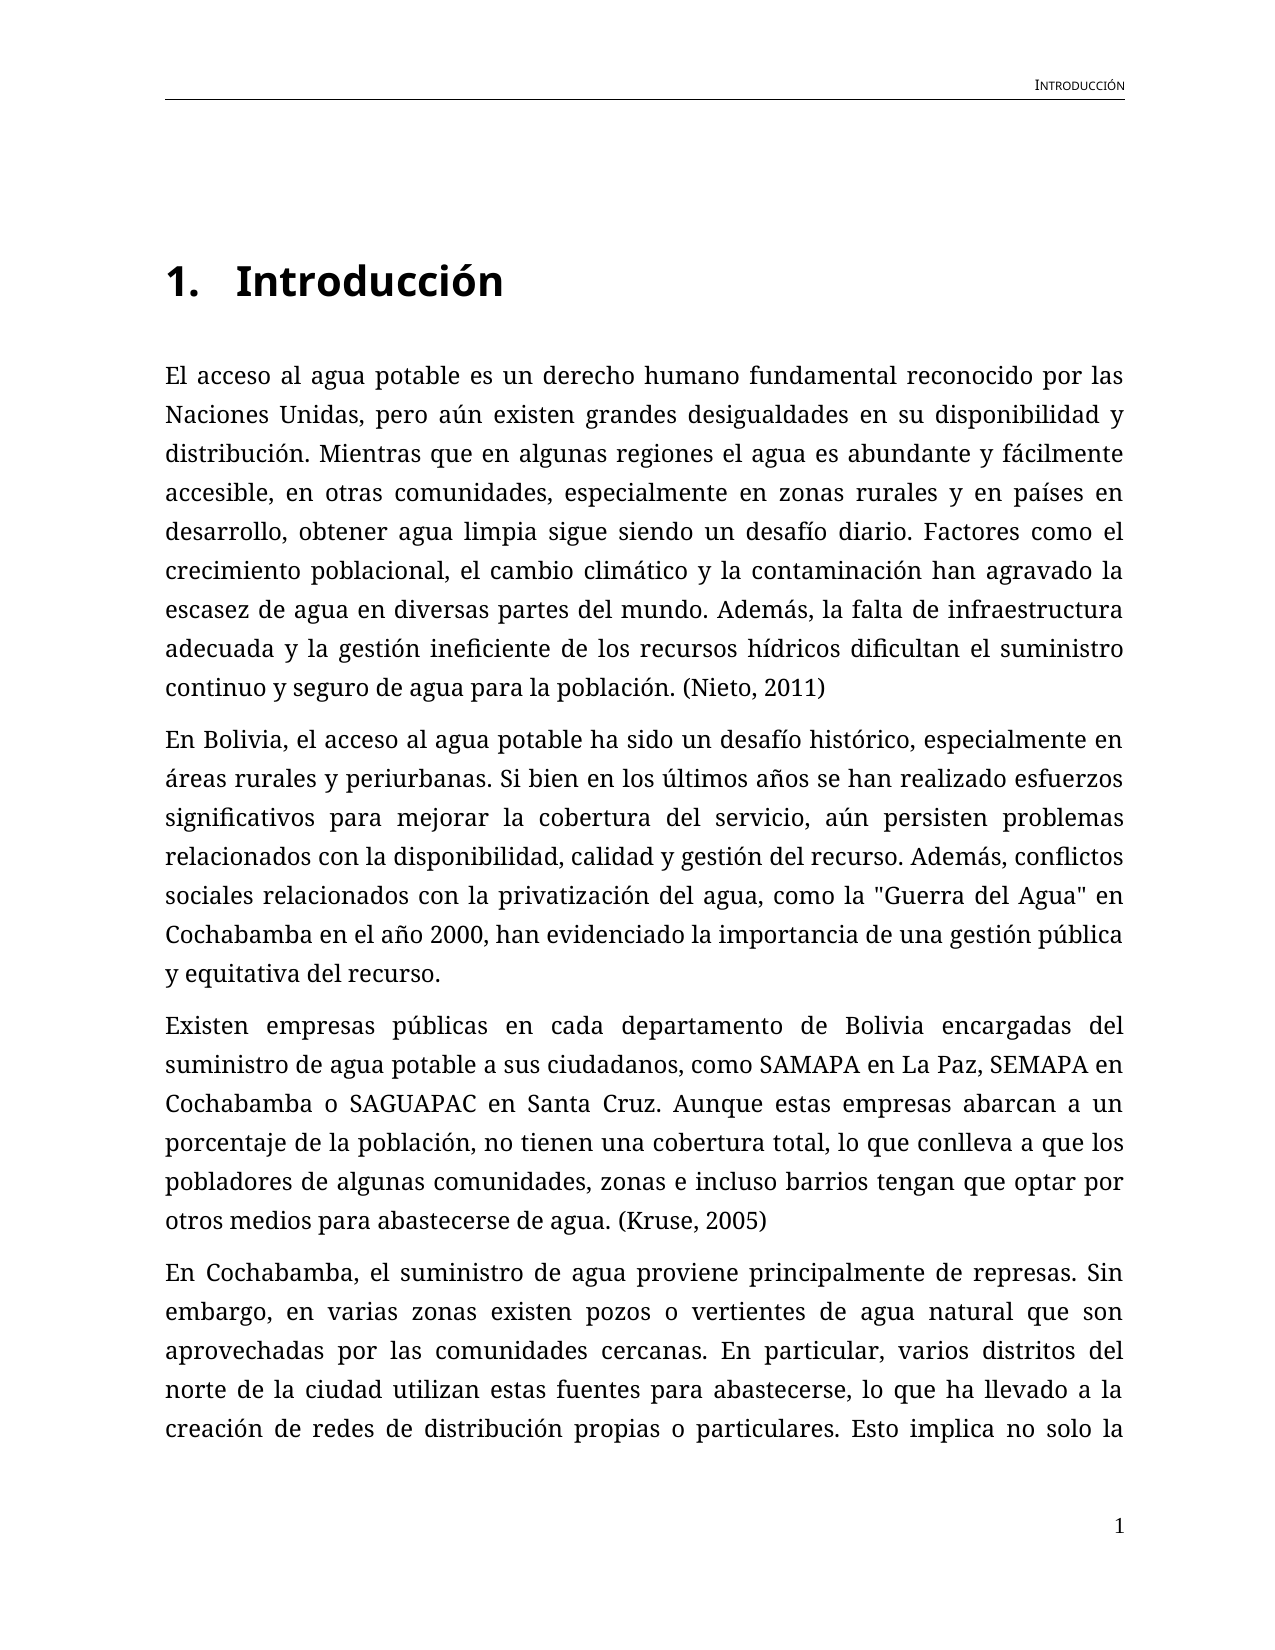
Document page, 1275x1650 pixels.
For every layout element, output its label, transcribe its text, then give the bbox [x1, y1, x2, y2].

text El acceso al agua potable es un derecho humano fundamental reconocido por las Naciones Unidas, pero aún existen grandes desigualdades en su disponibilidad y distribución. Mientras que en algunas regiones el agua es abundante y fácilmente accesible, en otras comunidades, especialmente en zonas rurales y en países en desarrollo, obtener agua limpia sigue siendo un desafío diario. Factores como el crecimiento poblacional, el cambio climático y la contaminación han agravado la escasez de agua en diversas partes del mundo. Además, la falta de infraestructura adecuada y la gestión ineficiente de los recursos hídricos dificultan el suministro continuo y seguro de agua para la población. [165, 359, 1125, 704]
subtitle Introducción [165, 252, 1125, 309]
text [165, 1256, 1125, 1444]
text En Bolivia, el acceso al agua potable ha sido un desafío histórico, especialmente en áreas rurales y periurbanas. Si bien en los últimos años se han realizado esfuerzos significativos para mejorar la cobertura del servicio, aún persisten problemas relacionados con la disponibilidad, calidad y gestión del recurso. Además, conflictos sociales relacionados con la privatización del agua, como la "Guerra del Agua" en Cochabamba en el año 2000, han evidenciado la importancia de una gestión pública y equitativa del recurso. [165, 723, 1125, 990]
text Existen empresas públicas en cada departamento de Bolivia encargadas del suministro de agua potable a sus ciudadanos, como SAMAPA en La Paz, SEMAPA en Cochabamba o SAGUAPAC en Santa Cruz. Aunque estas empresas abarcan a un porcentaje de la población, no tienen una cobertura total, lo que conlleva a que los pobladores de algunas comunidades, zonas e incluso barrios tengan que optar por otros medios para abastecerse de agua. [165, 1009, 1125, 1237]
